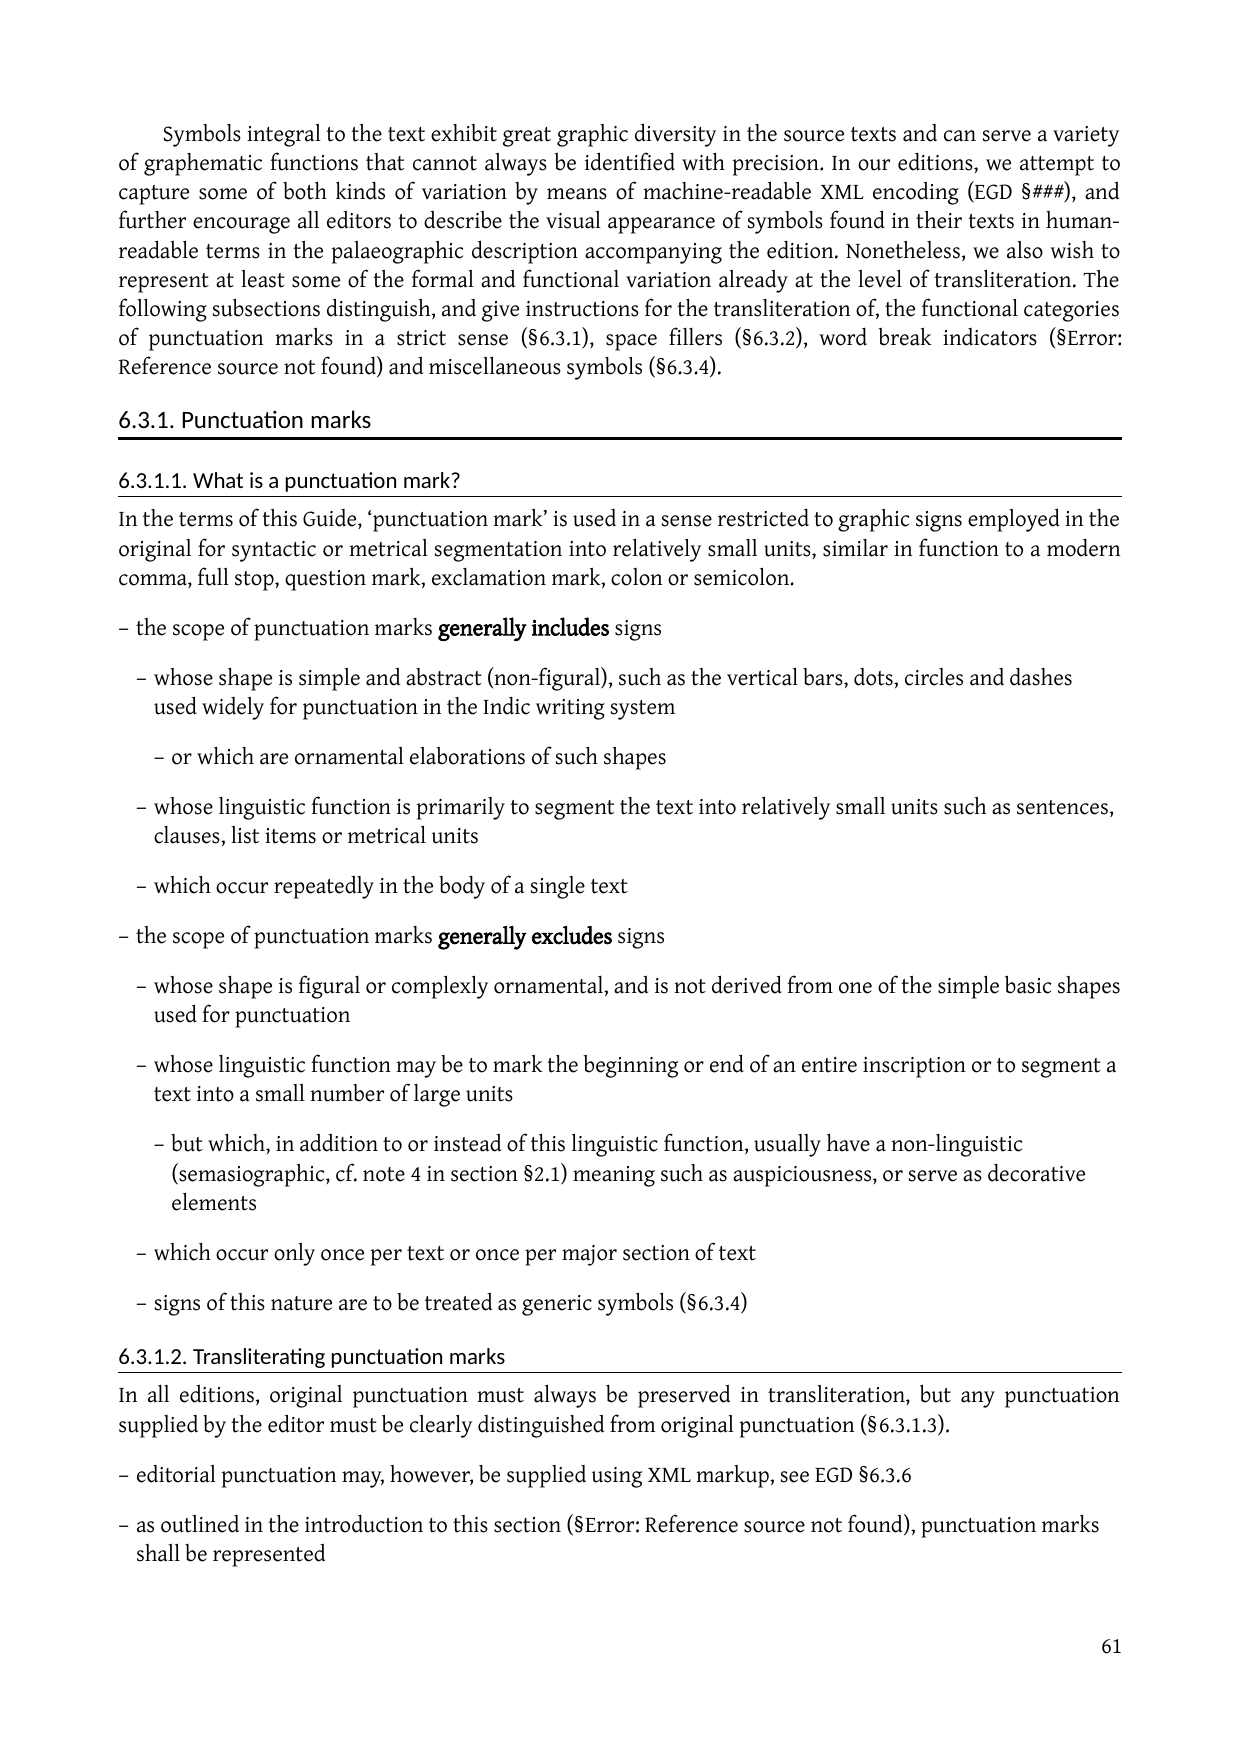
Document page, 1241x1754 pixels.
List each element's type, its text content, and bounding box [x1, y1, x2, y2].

text In the terms of this Guide, ‘punctuation mark’ is used in a sense restricted to graphic signs employed in the original for syntactic or metrical segmentation into relatively small units, similar in function to a modern comma, full stop, question mark, exclamation mark, colon or semicolon. [118, 503, 1122, 591]
subtitle What is a punctuation mark? [118, 465, 1122, 496]
list signs of this nature are to be treated as generic symbols (§6.3.4) [136, 1287, 1122, 1316]
list the scope of punctuation marks generally excludes signs [118, 920, 1122, 949]
list which occur only once per text or once per major section of text [136, 1237, 1122, 1266]
list whose linguistic function is primarily to segment the text into relatively small units such as sentences, clauses, list items or metrical units [136, 791, 1122, 849]
list whose shape is simple and abstract (non-figural), such as the vertical bars, dots, circles and dashes used widely for punctuation in the Indic writing system [136, 662, 1122, 720]
text In all editions, original punctuation must always be preserved in transliteration, but any punctuation supplied by the editor must be clearly distinguished from original punctuation (§6.3.1.3). [118, 1379, 1122, 1438]
subtitle Punctuation marks [118, 401, 1122, 437]
list but which, in addition to or instead of this linguistic function, usually have a non-linguistic (semasiographic, cf. note 4 in section §2.1) meaning such as auspiciousness, or serve as decorative elements [153, 1128, 1122, 1216]
list or which are ornamental elaborations of such shapes [153, 741, 1122, 770]
list whose linguistic function may be to mark the beginning or end of an entire inscription or to segment a text into a small number of large units [136, 1049, 1122, 1108]
list editorial punctuation may, however, be supplied using XML markup, see EGD §6.3.6 [118, 1459, 1122, 1488]
subtitle Transliterating punctuation marks [118, 1341, 1122, 1372]
list which occur repeatedly in the body of a single text [136, 870, 1122, 899]
list the scope of punctuation marks generally includes signs [118, 612, 1122, 641]
list whose shape is figural or complexly ornamental, and is not derived from one of the simple basic shapes used for punctuation [136, 970, 1122, 1028]
